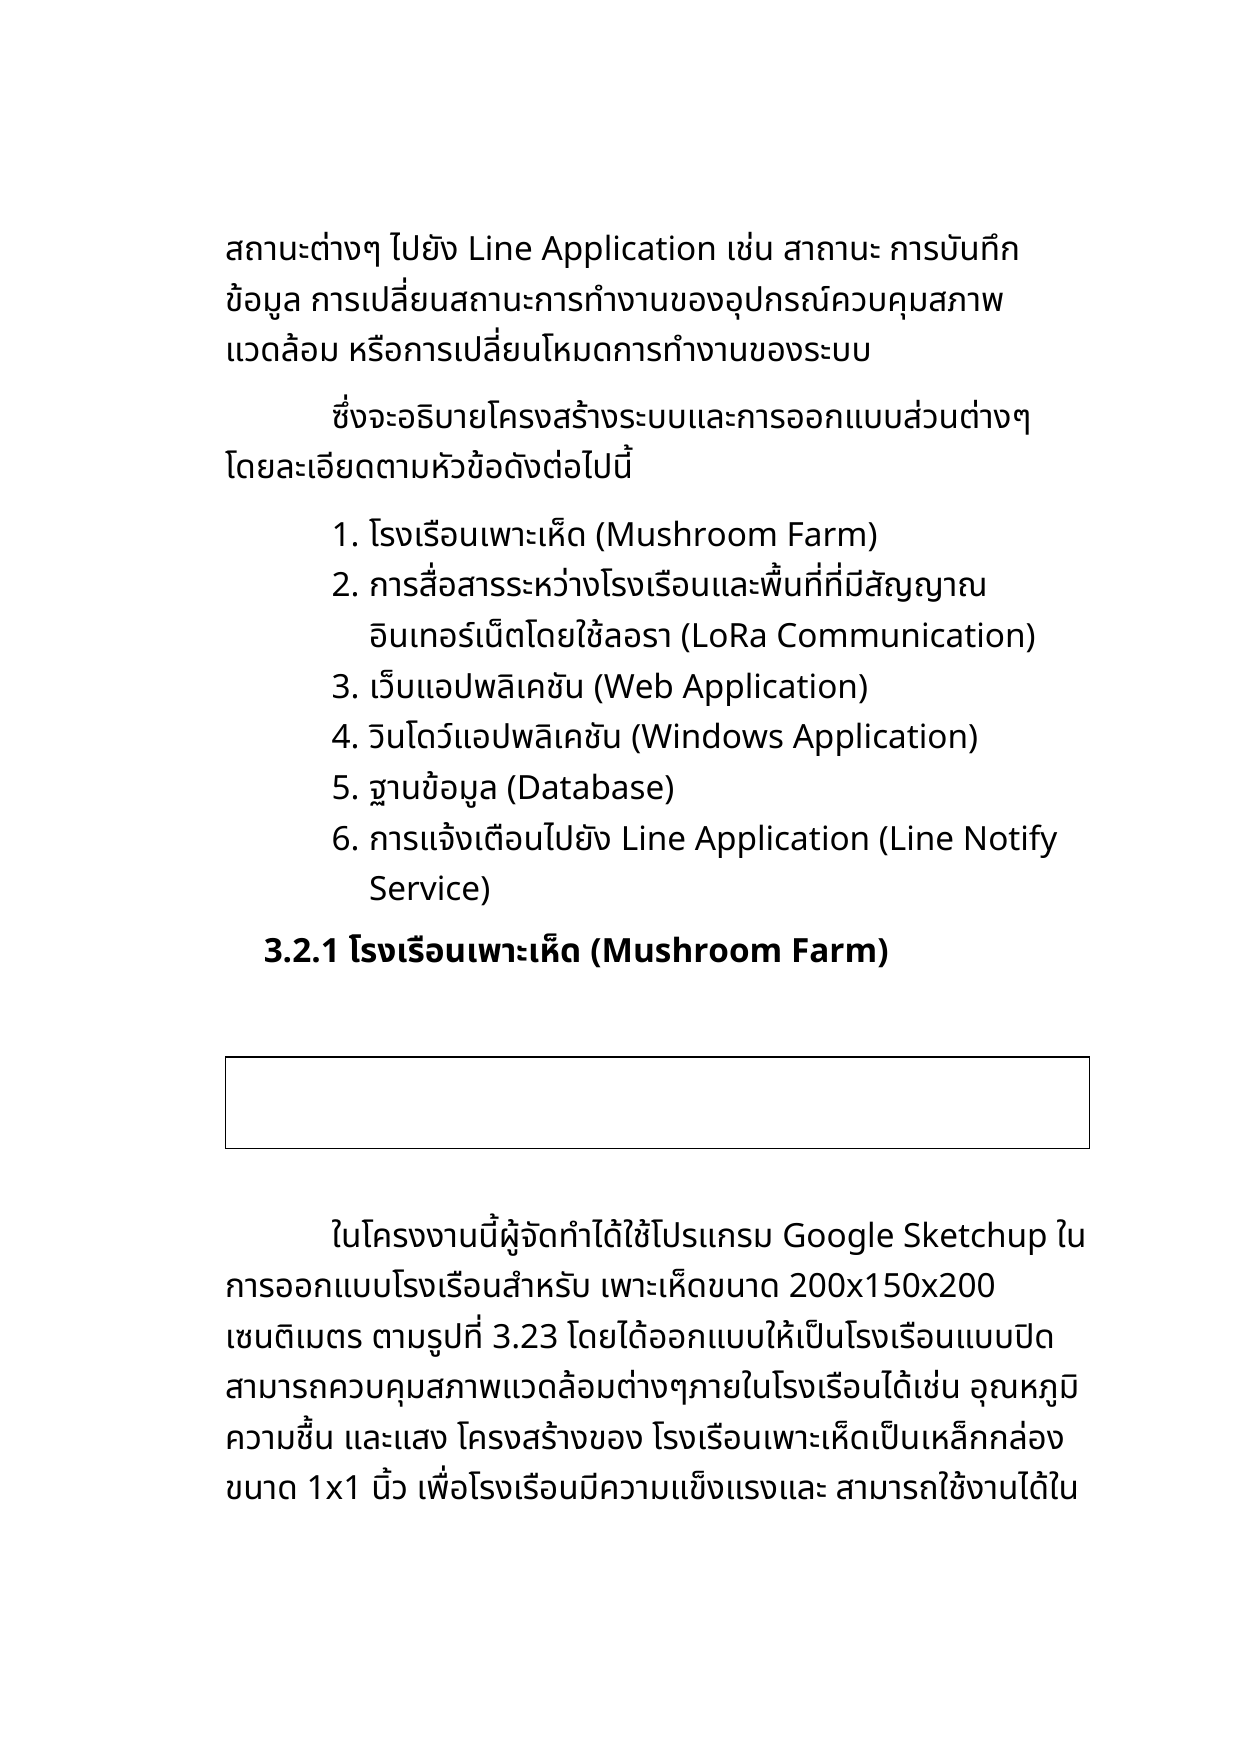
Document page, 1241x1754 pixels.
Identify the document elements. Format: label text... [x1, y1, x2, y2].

list เว็บแอปพลิเคชัน (Web Application) [331, 662, 1090, 713]
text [225, 1211, 1090, 1515]
list โรงเรือนเพาะเห็ด (Mushroom Farm) [331, 511, 1090, 561]
text ซึ่งจะอธิบายโครงสร้างระบบและการออกแบบส่วนต่างๆ โดยละเอียดตามหัวข้อดังต่อไปนี้ [225, 393, 1090, 494]
list ฐานข้อมูล (Database) [331, 764, 1090, 814]
text 3.2.1 โรงเรือนเพาะเห็ด (Mushroom Farm) [225, 927, 1090, 978]
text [225, 225, 1090, 376]
list วินโดว์แอปพลิเคชัน (Windows Application) [331, 713, 1090, 764]
list การสื่อสารระหว่างโรงเรือนและพื้นที่ที่มีสัญญาณอินเทอร์เน็ตโดยใช้ลอรา (LoRa Communication) [331, 561, 1090, 662]
list การแจ้งเตือนไปยัง Line Application (Line Notify Service) [331, 814, 1090, 910]
table_header [226, 1058, 1089, 1148]
